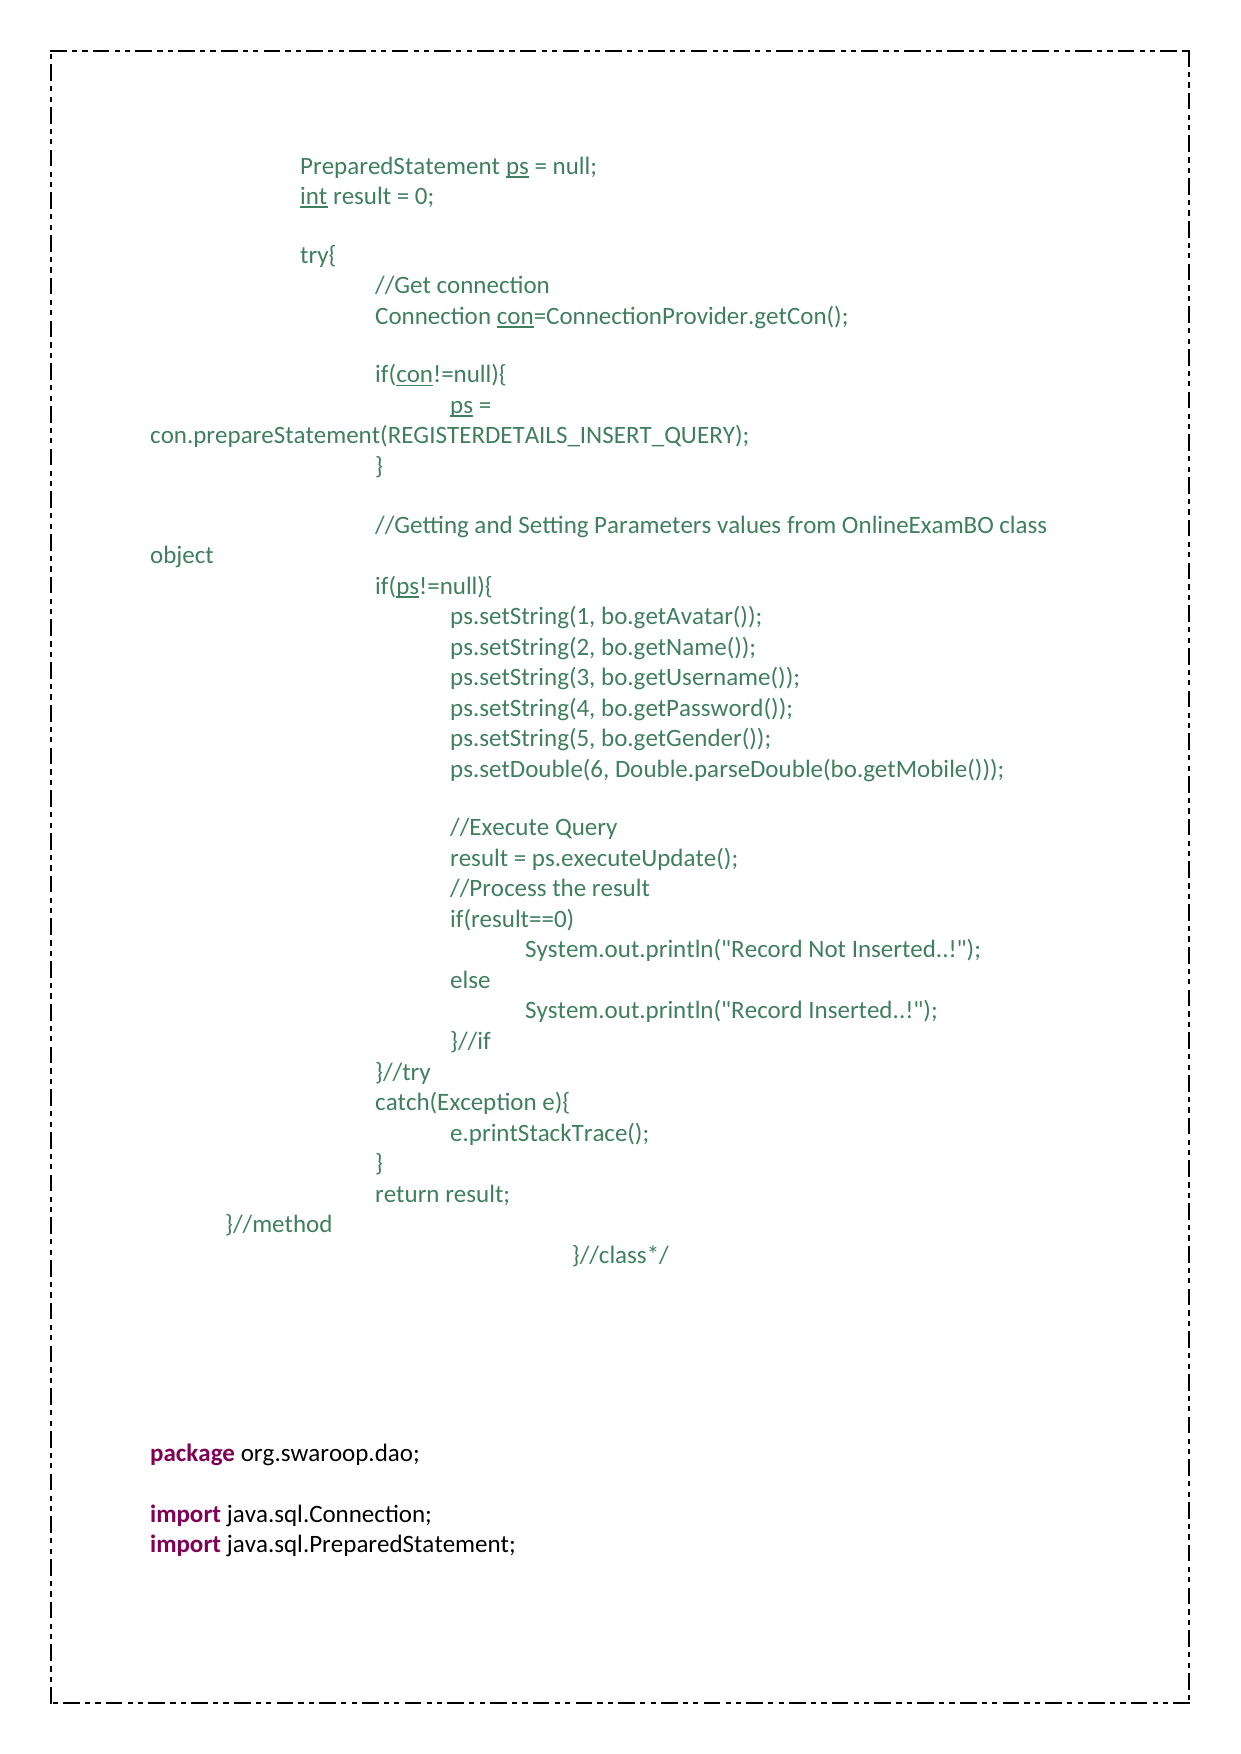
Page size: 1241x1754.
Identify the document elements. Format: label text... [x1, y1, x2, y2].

text import java.sql.Connection; [150, 1498, 1090, 1529]
text ps.setString(4, bo.getPassword()); [150, 692, 1090, 722]
text e.printStackTrace(); [150, 1117, 1090, 1147]
text catch(Exception e){ [150, 1086, 1090, 1117]
text //Process the result [150, 872, 1090, 903]
text import java.sql.PreparedStatement; [150, 1529, 1090, 1559]
text }//if [150, 1025, 1090, 1056]
text }//method [150, 1208, 1090, 1239]
text try{ [150, 239, 1090, 269]
text result = ps.executeUpdate(); [150, 842, 1090, 872]
text //Execute Query [150, 811, 1090, 842]
text } [150, 1147, 1090, 1178]
text return result; [150, 1178, 1090, 1208]
text ps.setString(3, bo.getUsername()); [150, 661, 1090, 692]
text Connection con=ConnectionProvider.getCon(); [150, 300, 1090, 331]
text ps.setString(1, bo.getAvatar()); [150, 600, 1090, 631]
text int result = 0; [150, 181, 1090, 211]
text }//class*/ [150, 1239, 1090, 1269]
text PreparedStatement ps = null; [150, 150, 1090, 181]
text ps.setString(2, bo.getName()); [150, 631, 1090, 661]
text //Get connection [150, 269, 1090, 300]
text ps = con.prepareStatement(REGISTERDETAILS_INSERT_QUERY); [150, 389, 1090, 450]
text } [150, 450, 1090, 481]
text }//try [150, 1056, 1090, 1086]
text //Getting and Setting Parameters values from OnlineExamBO class object [150, 509, 1090, 570]
text System.out.println("Record Not Inserted..!"); [150, 933, 1090, 964]
text if(con!=null){ [150, 359, 1090, 389]
text package org.swaroop.dao; [150, 1437, 1090, 1468]
text ps.setString(5, bo.getGender()); [150, 722, 1090, 753]
text else [150, 964, 1090, 994]
text ps.setDouble(6, Double.parseDouble(bo.getMobile())); [150, 753, 1090, 783]
text System.out.println("Record Inserted..!"); [150, 994, 1090, 1025]
text if(ps!=null){ [150, 570, 1090, 600]
text if(result==0) [150, 903, 1090, 933]
